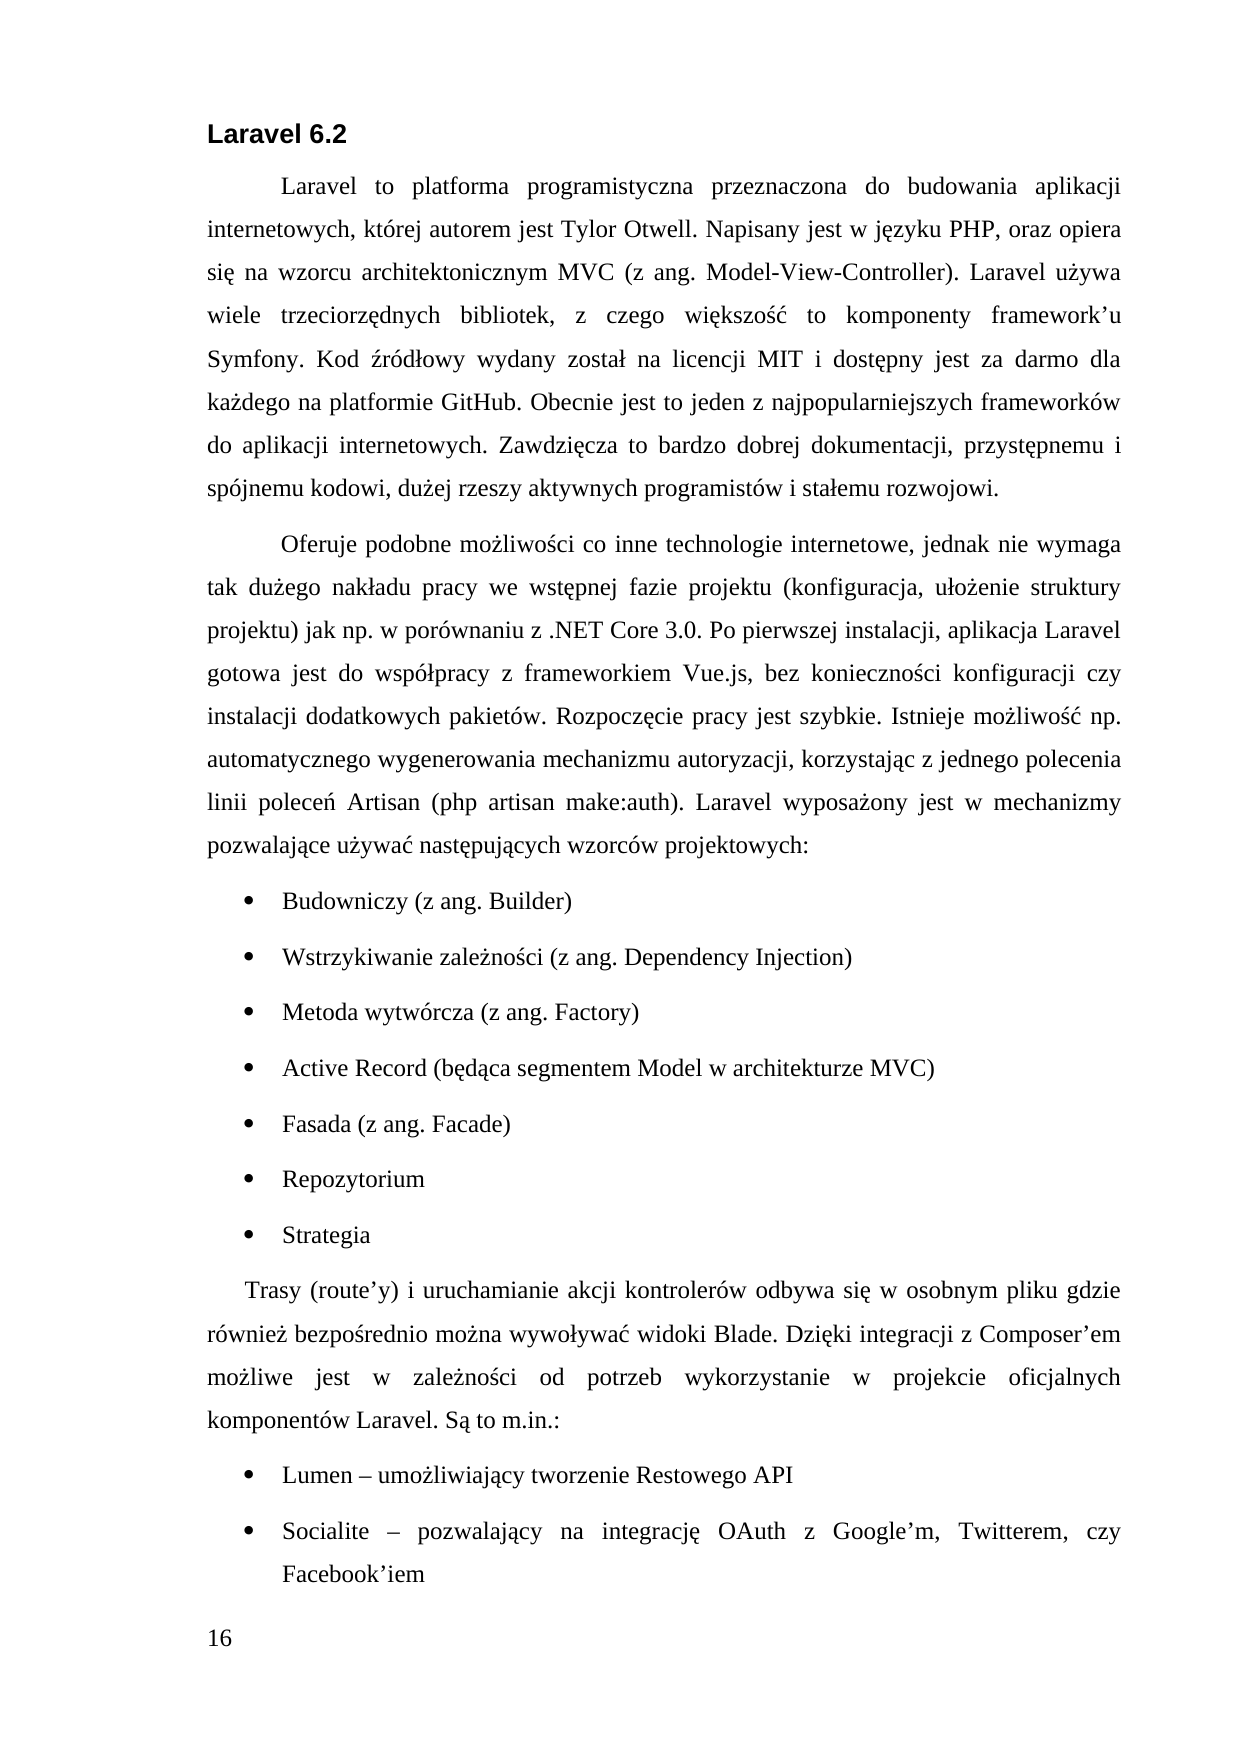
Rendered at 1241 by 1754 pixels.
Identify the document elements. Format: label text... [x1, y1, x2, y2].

list Socialite – pozwalający na integrację OAuth z Google’m, Twitterem, czy Facebook’iem [244, 1516, 1122, 1588]
text Oferuje podobne możliwości co inne technologie internetowe, jednak nie wymaga tak dużego nakładu pracy we wstępnej fazie projektu (konfiguracja, ułożenie struktury projektu) jak np. w porównaniu z .NET Core 3.0. Po pierwszej instalacji, aplikacja Laravel gotowa jest do współpracy z frameworkiem Vue.js, bez konieczności konfiguracji czy instalacji dodatkowych pakietów. Rozpoczęcie pracy jest szybkie. Istnieje możliwość np. automatycznego wygenerowania mechanizmu autoryzacji, korzystając z jednego polecenia linii poleceń Artisan (php artisan make:auth). Laravel wyposażony jest w mechanizmy pozwalające używać następujących wzorców projektowych: [207, 529, 1122, 859]
list Metoda wytwórcza (z ang. Factory) [244, 997, 1122, 1026]
subtitle Laravel 6.2 [207, 118, 1122, 149]
text Laravel to platforma programistyczna przeznaczona do budowania aplikacji internetowych, której autorem jest Tylor Otwell. Napisany jest w języku PHP, oraz opiera się na wzorcu architektonicznym MVC (z ang. Model-View-Controller). Laravel używa wiele trzeciorzędnych bibliotek, z czego większość to komponenty framework’u Symfony. Kod źródłowy wydany został na licencji MIT i dostępny jest za darmo dla każdego na platformie GitHub. Obecnie jest to jeden z najpopularniejszych frameworków do aplikacji internetowych. Zawdzięcza to bardzo dobrej dokumentacji, przystępnemu i spójnemu kodowi, dużej rzeszy aktywnych programistów i stałemu rozwojowi. [207, 171, 1122, 502]
list Active Record (będąca segmentem Model w architekturze MVC) [244, 1053, 1122, 1082]
list Budowniczy (z ang. Builder) [244, 886, 1122, 915]
list Lumen – umożliwiający tworzenie Restowego API [244, 1461, 1122, 1489]
list Fasada (z ang. Facade) [244, 1109, 1122, 1137]
text Trasy (route’y) i uruchamianie akcji kontrolerów odbywa się w osobnym pliku gdzie również bezpośrednio można wywoływać widoki Blade. Dzięki integracji z Composer’em możliwe jest w zależności od potrzeb wykorzystanie w projekcie oficjalnych komponentów Laravel. Są to m.in.: [207, 1276, 1122, 1434]
list Repozytorium [244, 1164, 1122, 1193]
list Wstrzykiwanie zależności (z ang. Dependency Injection) [244, 942, 1122, 971]
list Strategia [244, 1220, 1122, 1249]
